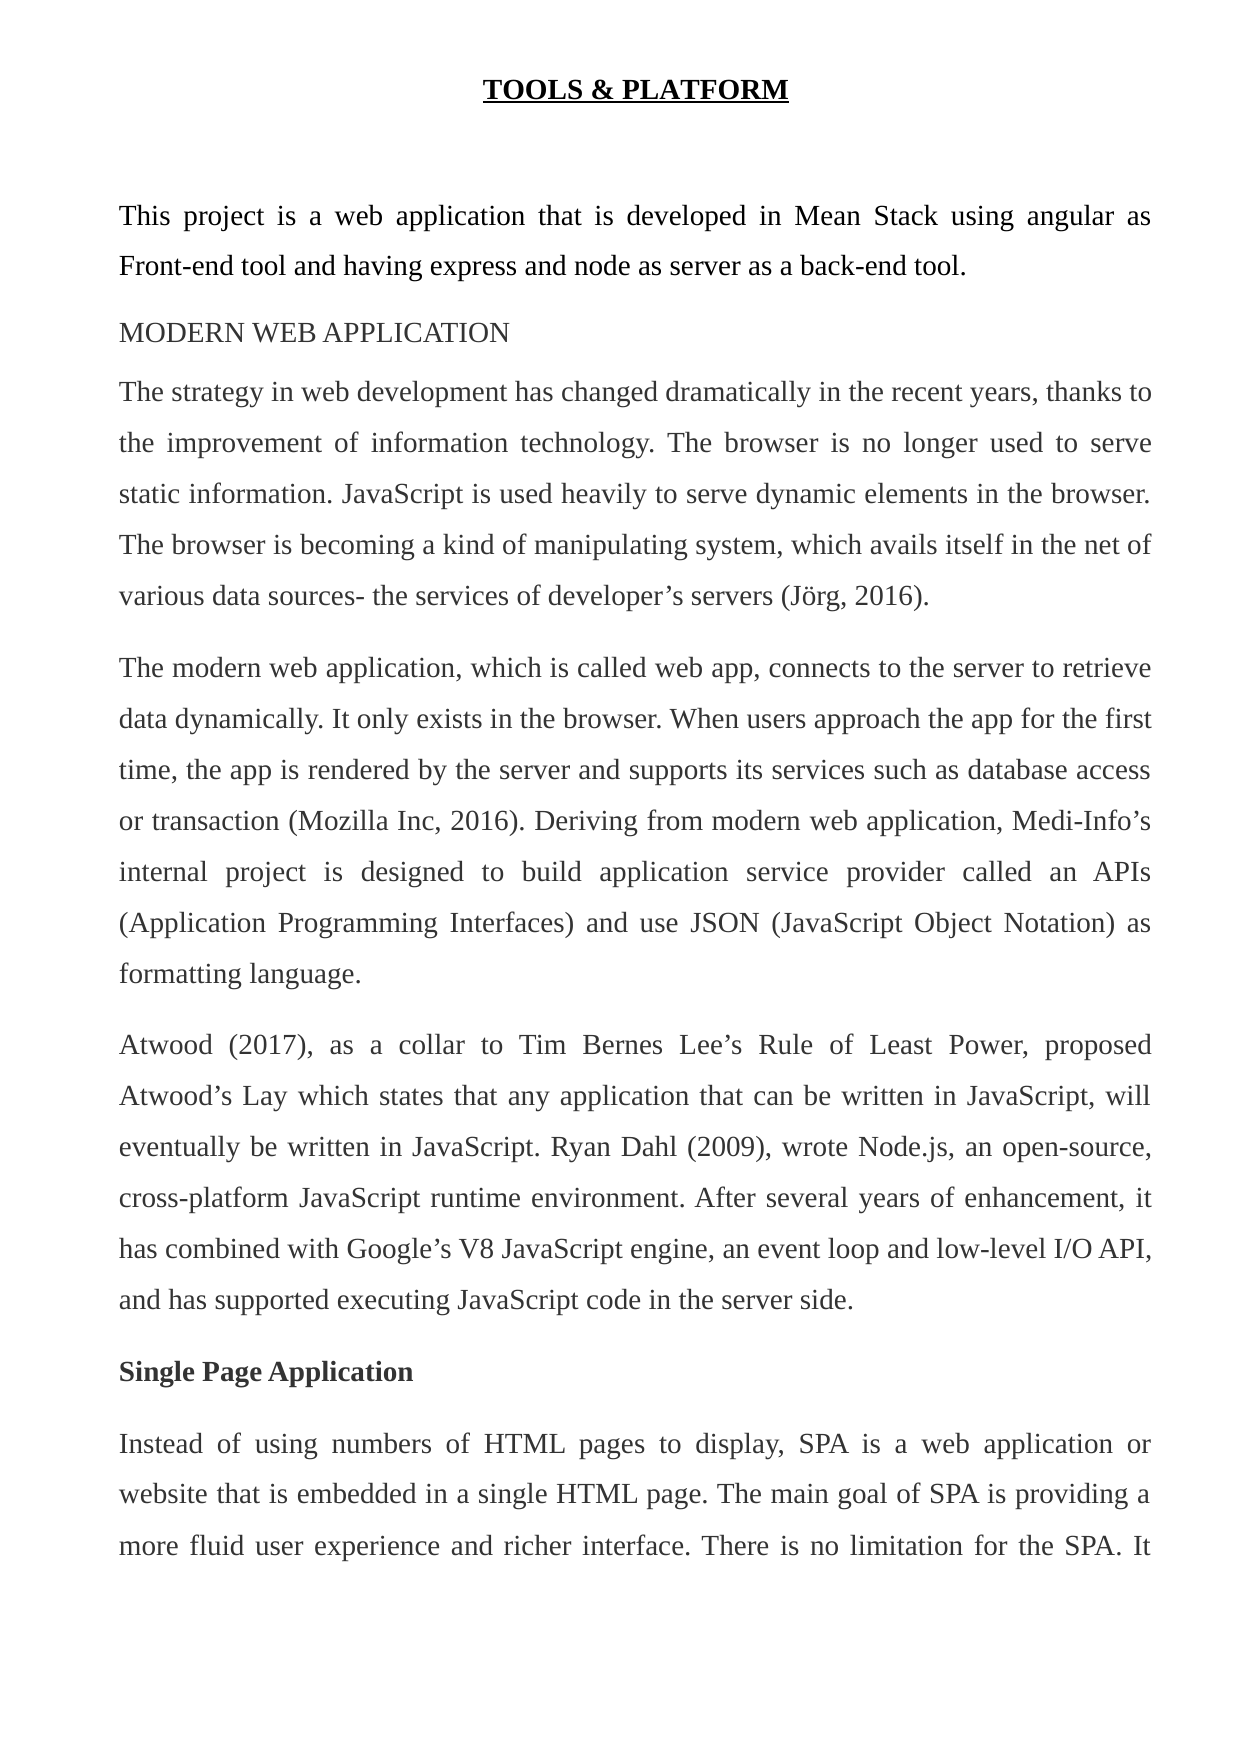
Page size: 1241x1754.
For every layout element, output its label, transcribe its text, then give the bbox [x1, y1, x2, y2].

text Single Page Application [119, 1354, 1153, 1387]
text TOOLS & PLATFORM [119, 72, 1153, 106]
text Atwood (2017), as a collar to Tim Bernes Lee’s Rule of Least Power, proposed Atwood’s Lay which states that any application that can be written in JavaScript, will eventually be written in JavaScript. Ryan Dahl (2009), wrote Node.js, an open-source, cross-platform JavaScript runtime environment. After several years of enhancement, it has combined with Google’s V8 JavaScript engine, an event loop and low-level I/O API, and has supported executing JavaScript code in the server side. [119, 1027, 1153, 1316]
text MODERN WEB APPLICATION [119, 315, 1153, 349]
text The strategy in web development has changed dramatically in the recent years, thanks to the improvement of information technology. The browser is no longer used to serve static information. JavaScript is used heavily to serve dynamic elements in the browser. The browser is becoming a kind of manipulating system, which avails itself in the net of various data sources- the services of developer’s servers (Jörg, 2016). [119, 374, 1153, 612]
text This project is a web application that is developed in Mean Stack using angular as Front-end tool and having express and node as server as a back-end tool. [119, 198, 1153, 282]
text The modern web application, which is called web app, connects to the server to retrieve data dynamically. It only exists in the browser. When users approach the app for the first time, the app is rendered by the server and supports its services such as database access or transaction (Mozilla Inc, 2016). Deriving from modern web application, Medi-Info’s internal project is designed to build application service provider called an APIs (Application Programming Interfaces) and use JSON (JavaScript Object Notation) as formatting language. [119, 650, 1153, 989]
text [119, 1426, 1153, 1561]
